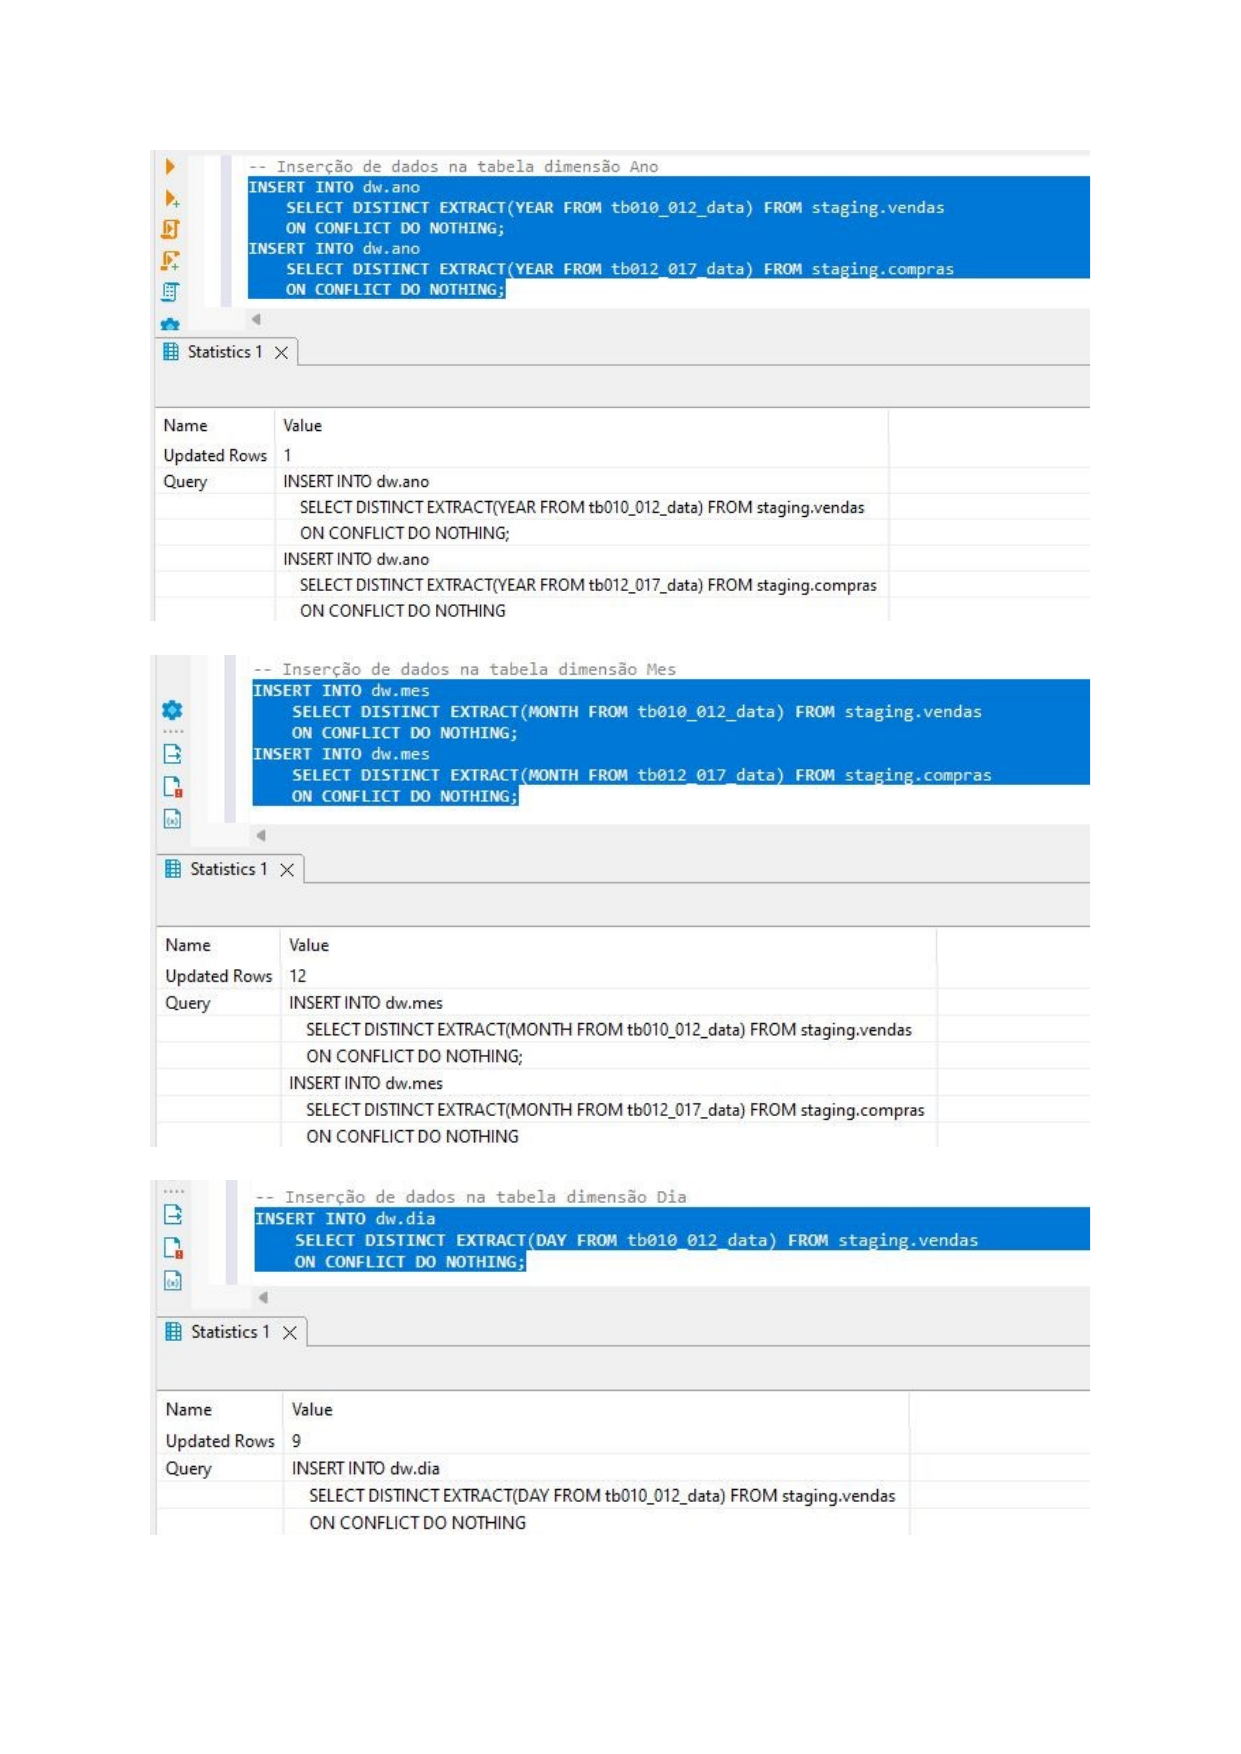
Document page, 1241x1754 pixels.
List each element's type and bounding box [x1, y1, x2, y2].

picture [150, 150, 1091, 621]
picture [150, 1180, 1091, 1535]
picture [150, 655, 1091, 1147]
